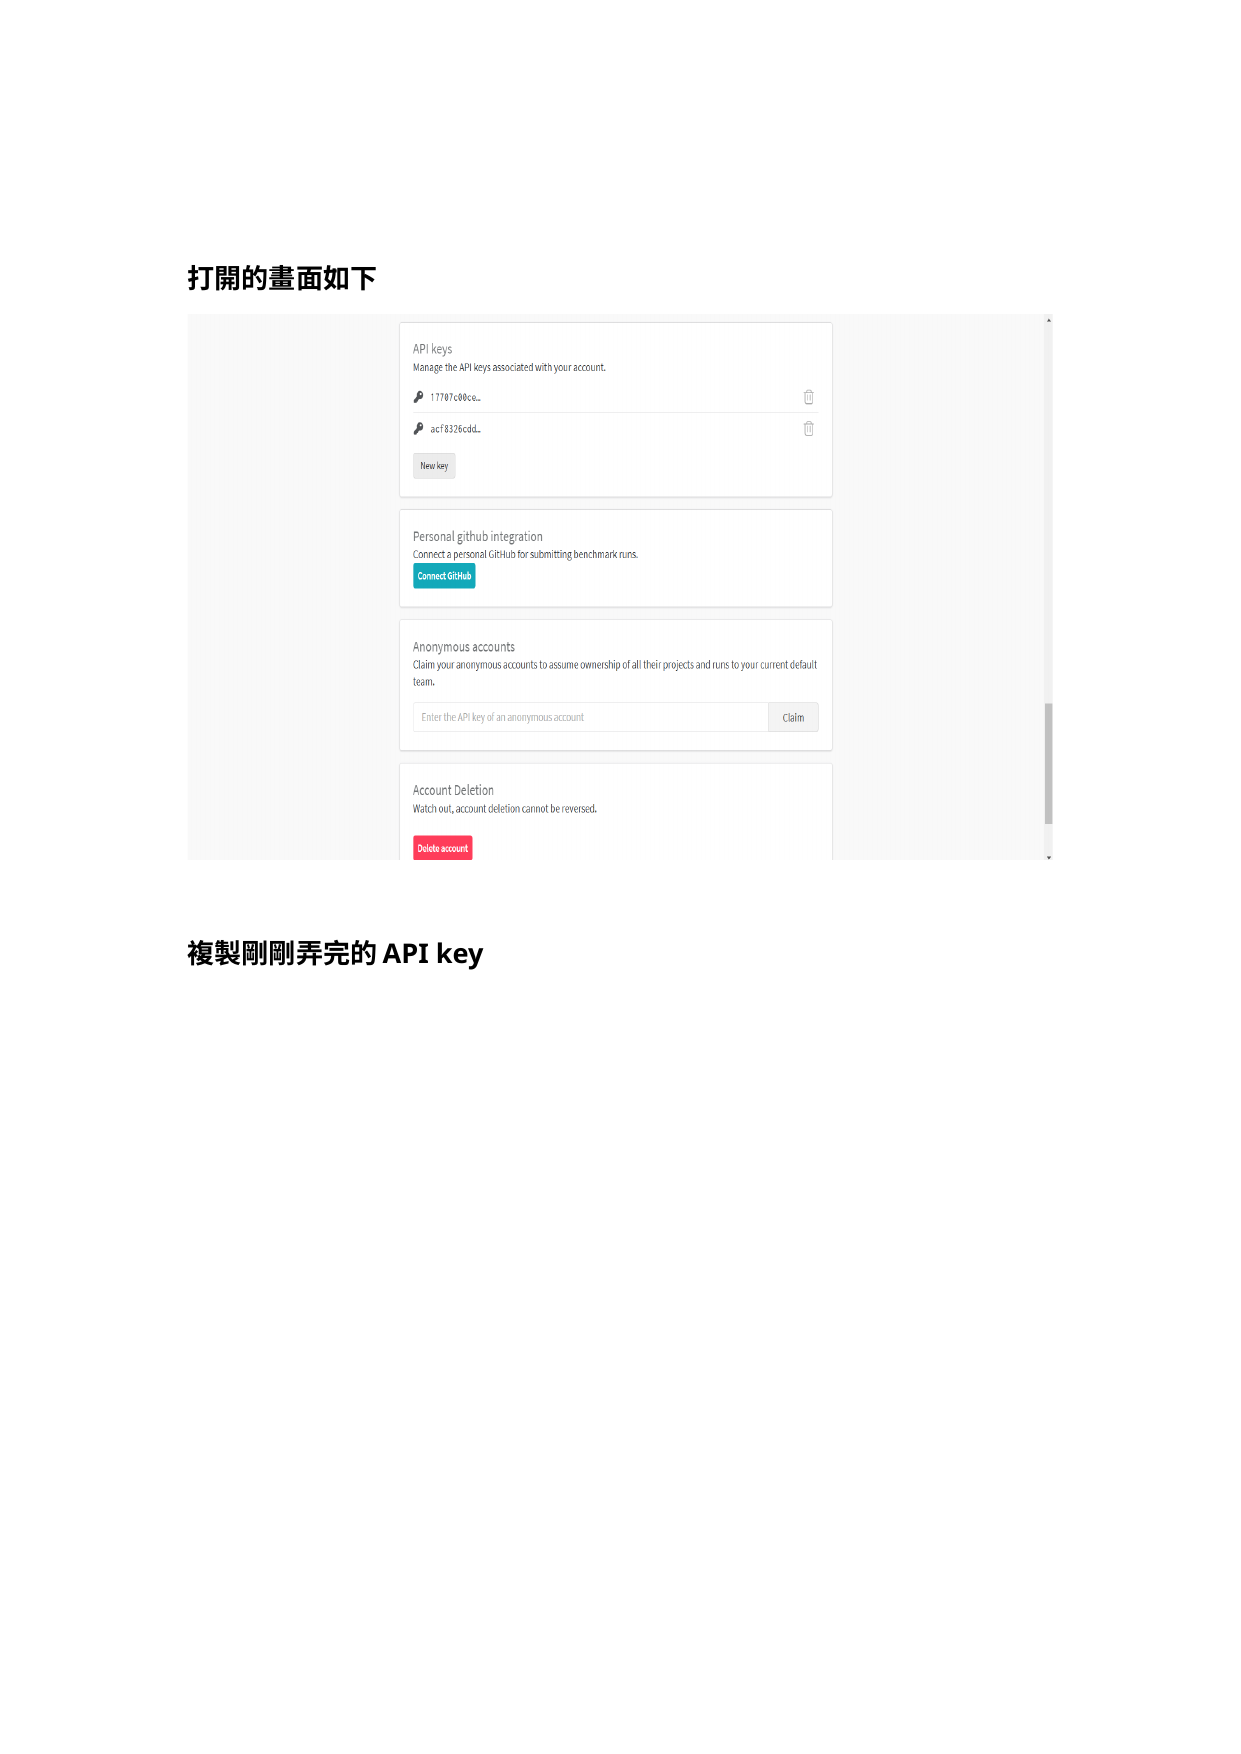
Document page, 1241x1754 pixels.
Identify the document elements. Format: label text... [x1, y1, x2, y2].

text 打開的畫面如下 [187, 239, 1053, 314]
text 複製剛剛弄完的API key [187, 914, 1053, 989]
picture [187, 314, 1053, 860]
